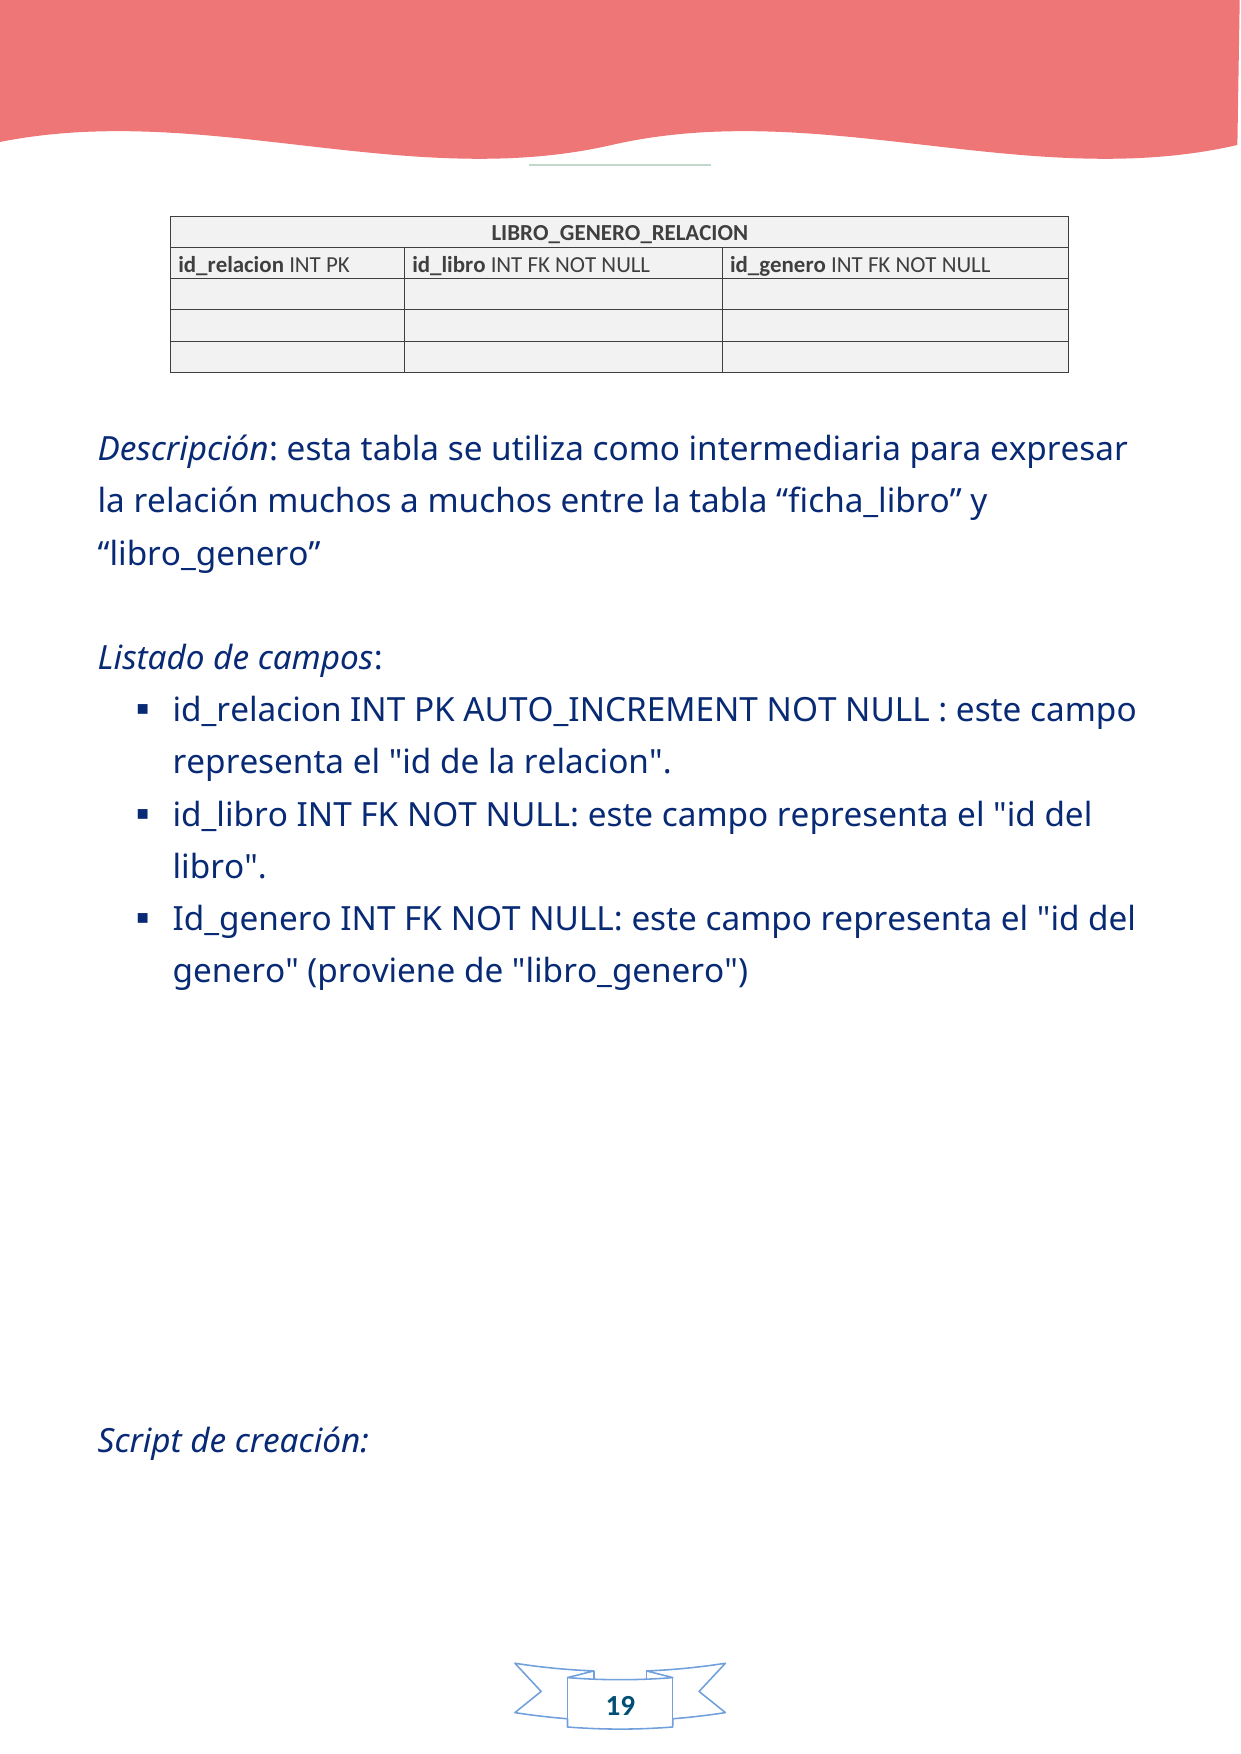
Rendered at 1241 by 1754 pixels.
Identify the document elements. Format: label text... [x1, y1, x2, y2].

table_cell [171, 342, 404, 372]
text Listado de campos: [97, 634, 1143, 679]
table_cell [405, 342, 722, 372]
list id_relacion INT PK AUTO_INCREMENT NOT NULL : este campo representa el "id de la relacion". [135, 686, 1143, 784]
table_cell [723, 342, 1068, 372]
table_cell [171, 279, 404, 309]
table_cell id_relacion INT PK [171, 248, 404, 278]
text Script de creación: [97, 1417, 1143, 1462]
text Descripción: esta tabla se utiliza como intermediaria para expresar la relación muchos a muchos entre la tabla “ficha_libro” y “libro_genero” [97, 425, 1143, 575]
list id_libro INT FK NOT NULL: este campo representa el "id del libro". [135, 790, 1143, 888]
list Id_genero INT FK NOT NULL: este campo representa el "id del genero" (proviene de "libro_genero") [135, 895, 1143, 992]
table_cell [723, 310, 1068, 341]
table_cell id_libro INT FK NOT NULL [405, 248, 722, 278]
table_cell [405, 279, 722, 309]
table_header LIBRO_GENERO_RELACION [171, 217, 1068, 247]
table_cell [723, 279, 1068, 309]
table_cell [405, 310, 722, 341]
table_cell [171, 310, 404, 341]
table_cell id_genero INT FK NOT NULL [723, 248, 1068, 278]
